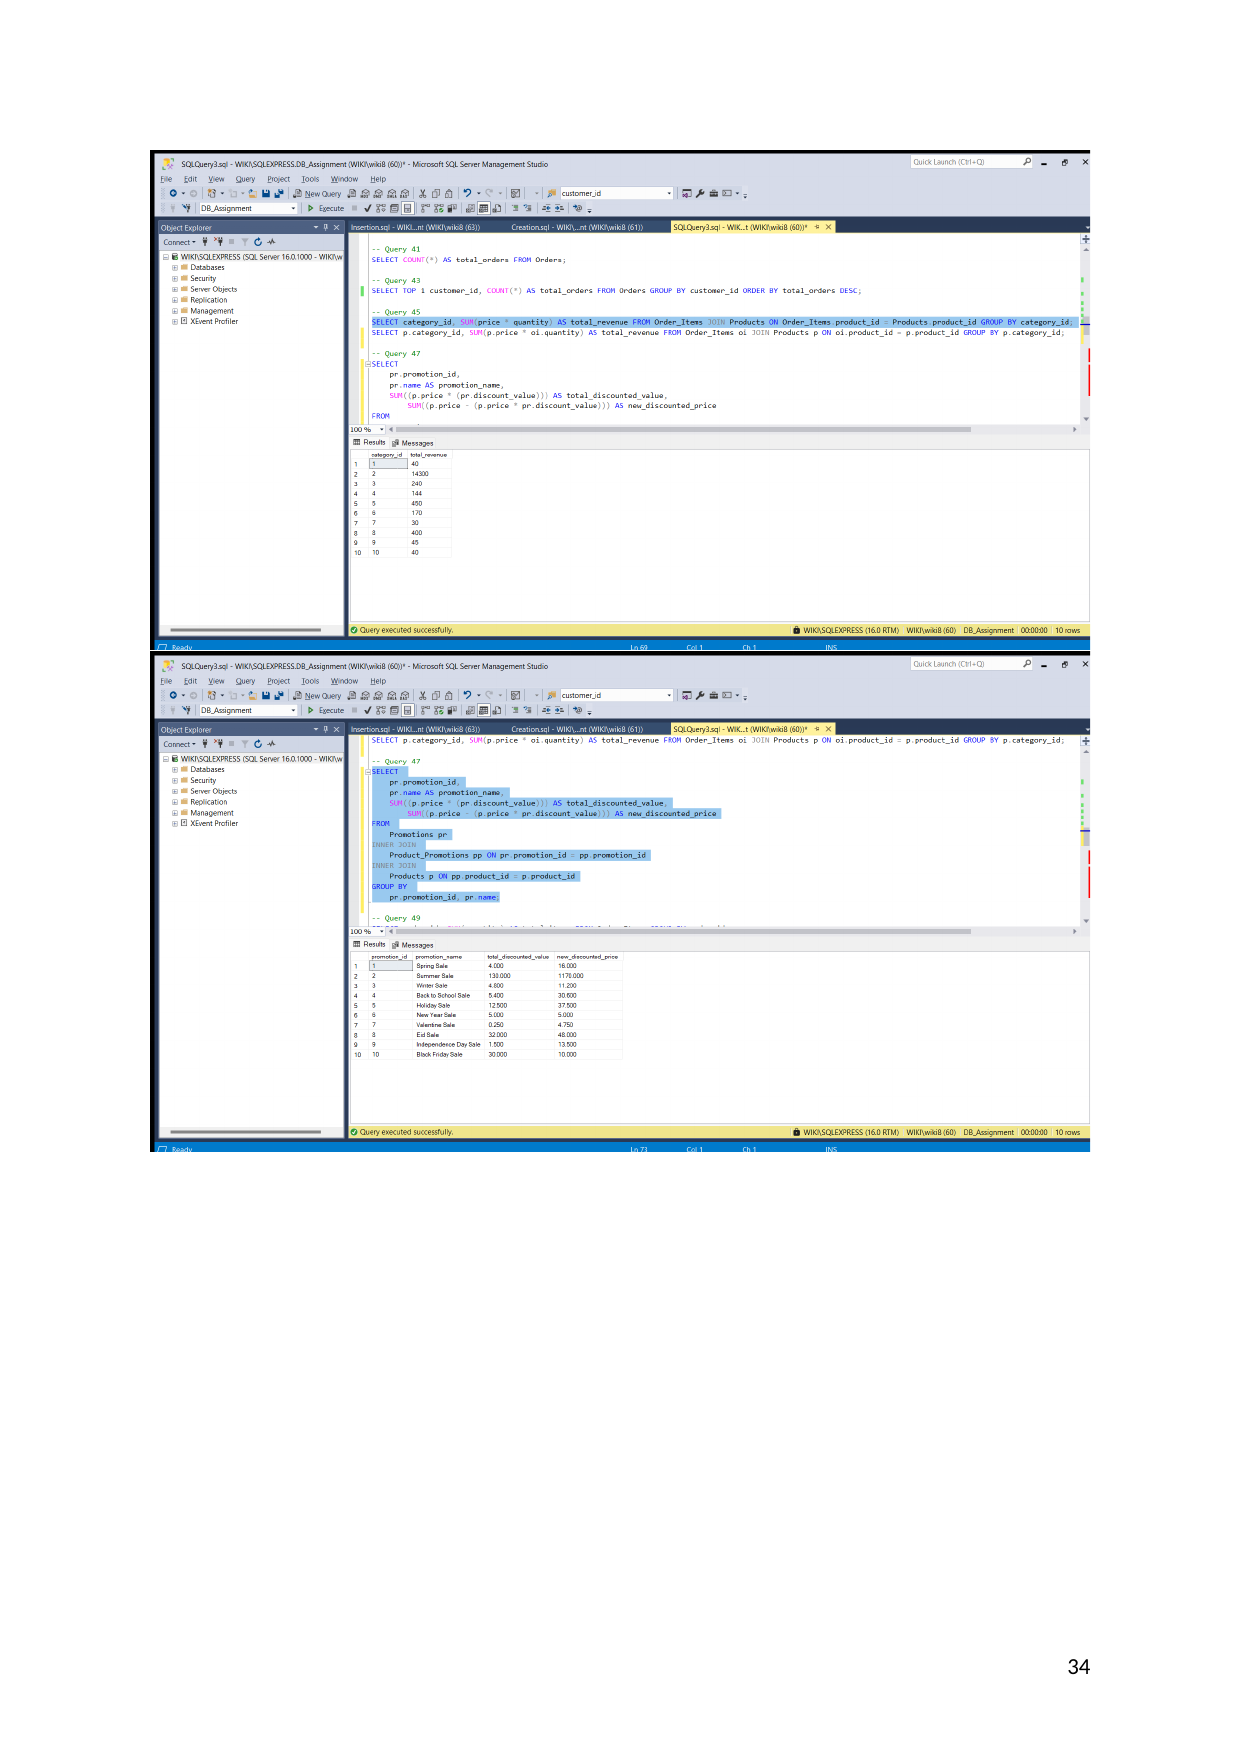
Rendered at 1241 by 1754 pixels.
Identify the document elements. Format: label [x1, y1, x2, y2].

picture [150, 651, 1091, 1152]
picture [150, 150, 1091, 650]
